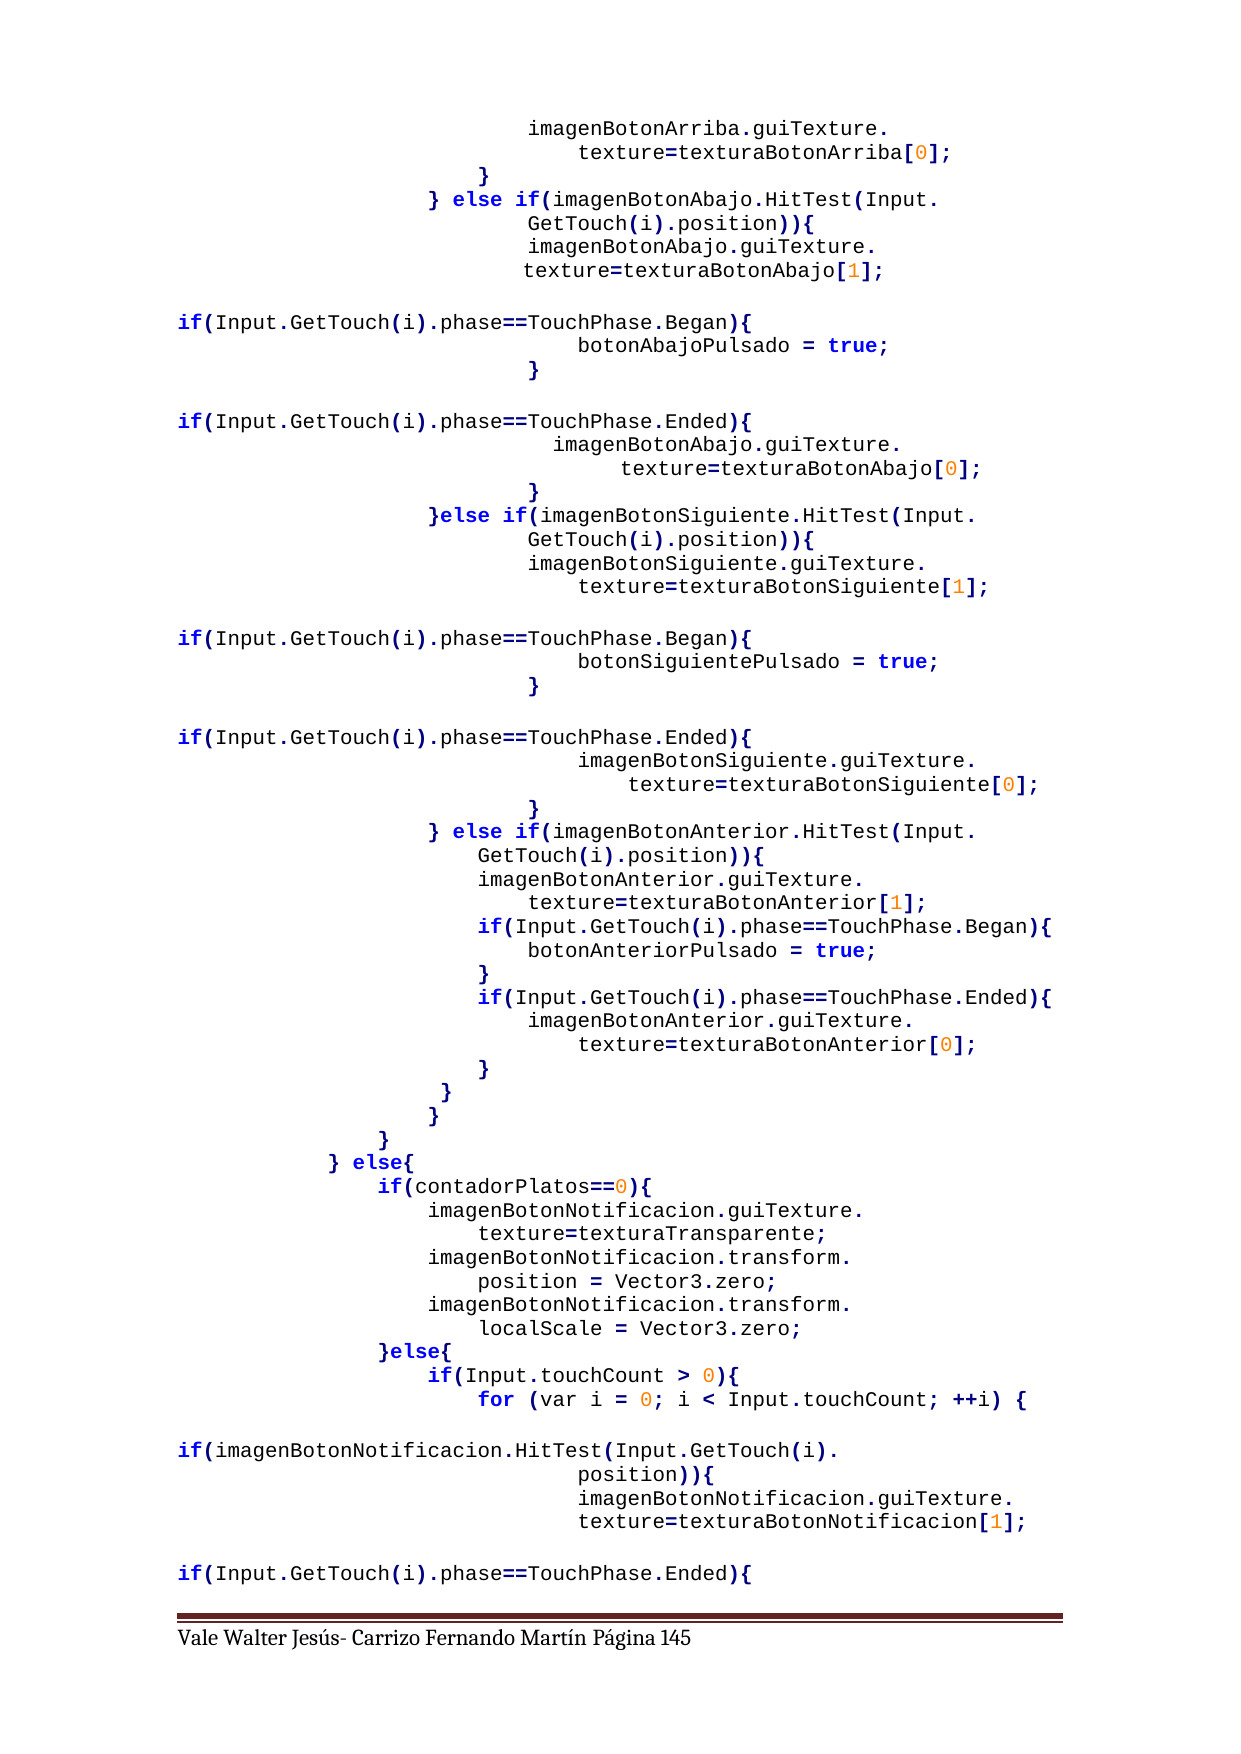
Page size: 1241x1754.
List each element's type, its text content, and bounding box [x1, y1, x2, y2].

text imagenBotonArriba.guiTexture. [177, 118, 1063, 142]
text botonSiguientePulsado = true; [177, 651, 1063, 675]
text texture=texturaBotonSiguiente[1]; [177, 576, 1063, 600]
text if(imagenBotonNotificacion.HitTest(Input.GetTouch(i). [177, 1412, 1063, 1464]
text } [177, 675, 1063, 699]
text } [177, 1105, 1063, 1129]
text imagenBotonAnterior.guiTexture. [177, 869, 1063, 892]
text imagenBotonNotificacion.transform. [177, 1294, 1063, 1318]
text for (var i = 0; i < Input.touchCount; ++i) { [177, 1389, 1063, 1412]
text if(contadorPlatos==0){ [177, 1176, 1063, 1200]
text } [177, 165, 1063, 189]
text imagenBotonAbajo.guiTexture. [177, 236, 1063, 260]
text if(Input.GetTouch(i).phase==TouchPhase.Ended){ [177, 987, 1063, 1011]
text if(Input.GetTouch(i).phase==TouchPhase.Ended){ [177, 383, 1063, 434]
text } [177, 1129, 1063, 1152]
text texture=texturaBotonArriba[0]; [177, 142, 1063, 165]
text if(Input.GetTouch(i).phase==TouchPhase.Began){ [177, 916, 1063, 939]
text if(Input.GetTouch(i).phase==TouchPhase.Began){ [177, 600, 1063, 651]
text imagenBotonNotificacion.guiTexture. [177, 1488, 1063, 1511]
text GetTouch(i).position)){ [177, 845, 1063, 869]
text imagenBotonAnterior.guiTexture. [177, 1011, 1063, 1034]
text }else if(imagenBotonSiguiente.HitTest(Input. [177, 505, 1063, 529]
text position)){ [177, 1464, 1063, 1488]
text botonAbajoPulsado = true; [177, 335, 1063, 359]
text texture=texturaBotonAnterior[0]; [177, 1034, 1063, 1058]
text imagenBotonNotificacion.transform. [177, 1247, 1063, 1271]
text if(Input.GetTouch(i).phase==TouchPhase.Began){ [177, 284, 1063, 335]
text } [177, 963, 1063, 987]
text botonAnteriorPulsado = true; [177, 939, 1063, 963]
text position = Vector3.zero; [177, 1271, 1063, 1294]
text texture=texturaTransparente; [177, 1223, 1063, 1247]
text if(Input.touchCount > 0){ [177, 1365, 1063, 1389]
text } else if(imagenBotonAbajo.HitTest(Input. [177, 189, 1063, 213]
text imagenBotonNotificacion.guiTexture. [177, 1200, 1063, 1223]
text imagenBotonSiguiente.guiTexture. [177, 750, 1063, 774]
text texture=texturaBotonAnterior[1]; [177, 892, 1063, 916]
text } [177, 359, 1063, 383]
text if(Input.GetTouch(i).phase==TouchPhase.Ended){ [177, 699, 1063, 750]
text GetTouch(i).position)){ [177, 213, 1063, 236]
text texture=texturaBotonSiguiente[0]; [177, 774, 1063, 798]
text texture=texturaBotonAbajo[0]; [546, 458, 1063, 482]
text texture=texturaBotonNotificacion[1]; [177, 1511, 1063, 1535]
text } [177, 1081, 1063, 1105]
text }else{ [177, 1342, 1063, 1365]
text imagenBotonSiguiente.guiTexture. [177, 552, 1063, 576]
text } [177, 798, 1063, 821]
text texture=texturaBotonAbajo[1]; [472, 260, 1063, 284]
text if(Input.GetTouch(i).phase==TouchPhase.Ended){ [177, 1535, 1063, 1587]
text localScale = Vector3.zero; [177, 1318, 1063, 1342]
text } else{ [177, 1152, 1063, 1176]
text GetTouch(i).position)){ [177, 529, 1063, 552]
text imagenBotonAbajo.guiTexture. [177, 434, 1063, 458]
text } [177, 1058, 1063, 1081]
text } [177, 482, 1063, 505]
text } else if(imagenBotonAnterior.HitTest(Input. [177, 821, 1063, 845]
